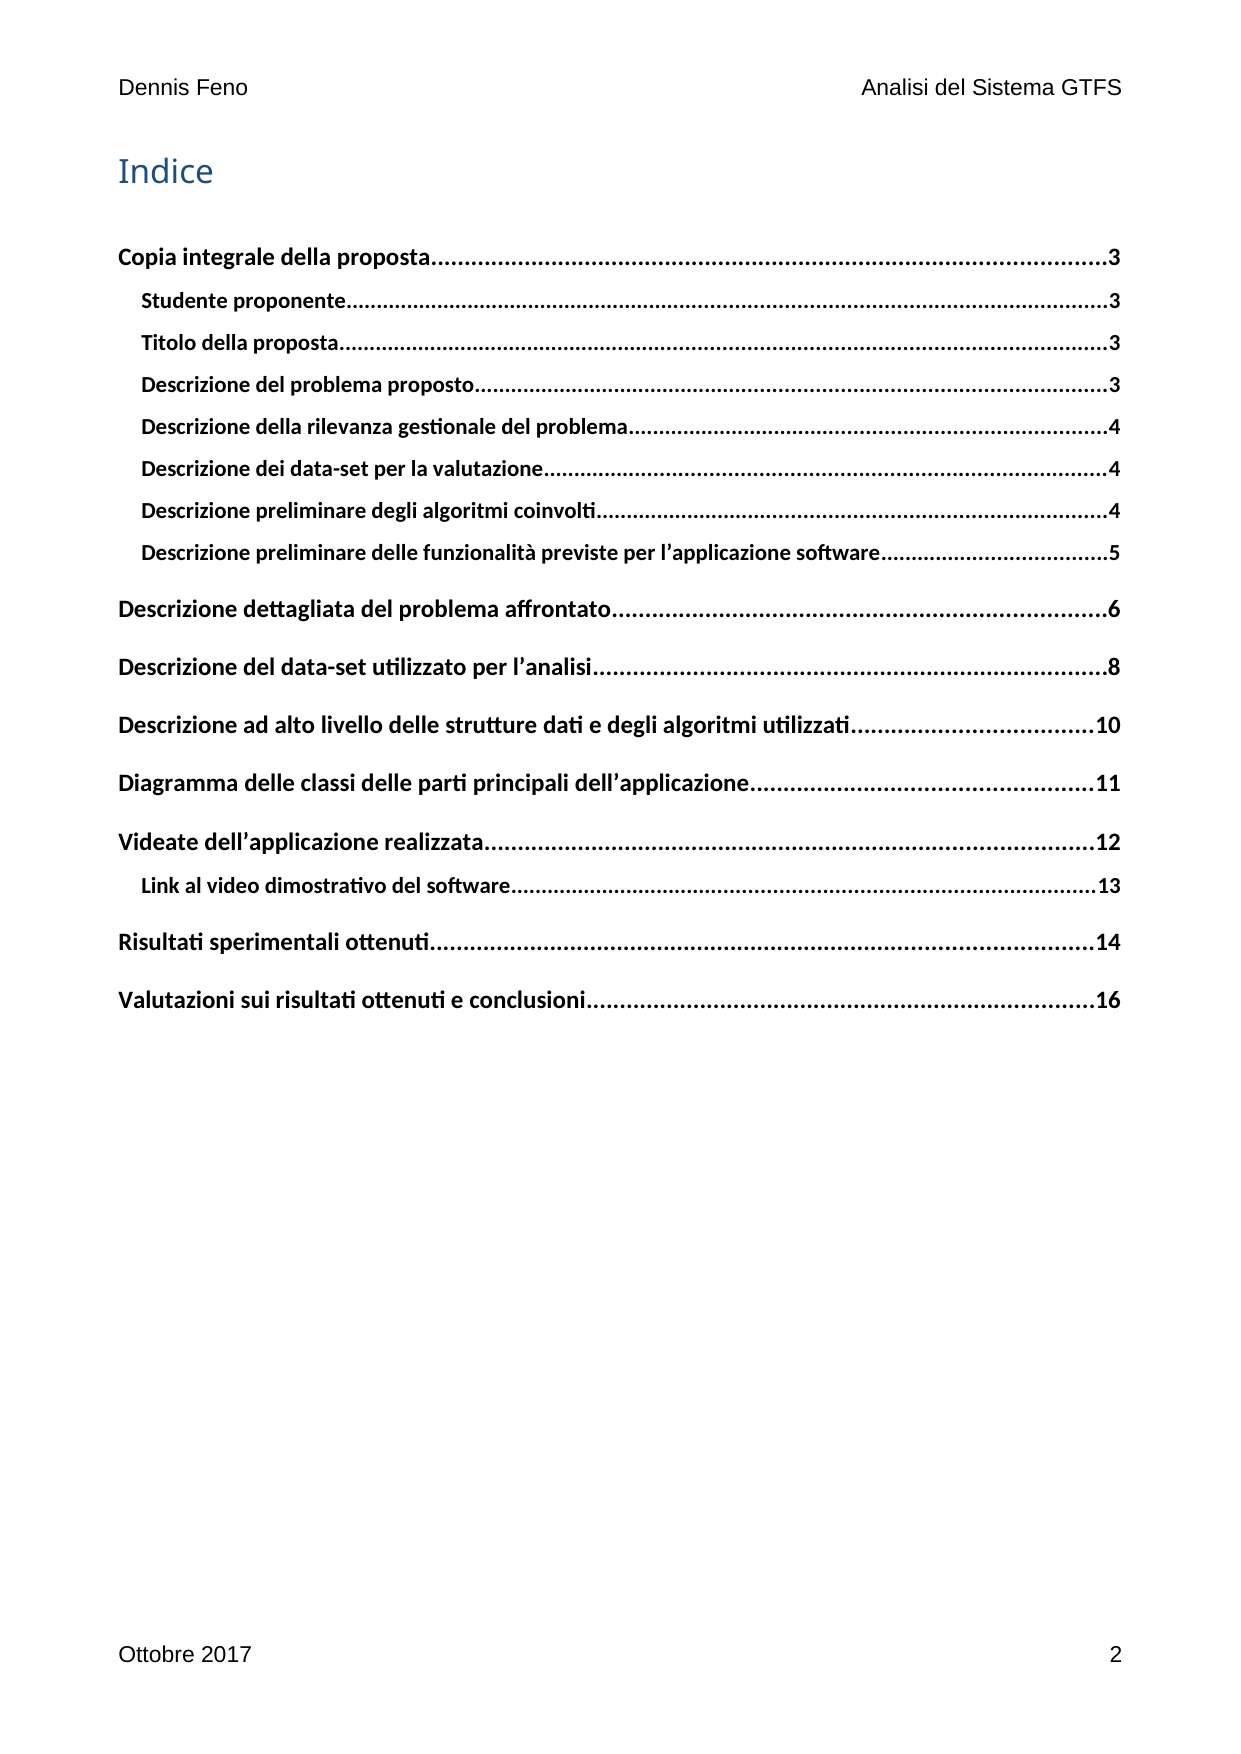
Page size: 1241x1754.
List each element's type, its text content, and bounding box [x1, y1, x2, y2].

text Videate dell’applicazione realizzata 12 [118, 826, 1122, 856]
text Diagramma delle classi delle parti principali dell’applicazione 11 [118, 767, 1122, 798]
text Link al video dimostrativo del software 13 [141, 871, 1122, 899]
text Descrizione preliminare degli algoritmi coinvolti 4 [141, 496, 1122, 524]
text Risultati sperimentali ottenuti 14 [118, 926, 1122, 956]
text Descrizione ad alto livello delle strutture dati e degli algoritmi utilizzati 10 [118, 709, 1122, 740]
subtitle Indice [118, 148, 1122, 193]
text Descrizione del problema proposto 3 [141, 370, 1122, 398]
text Copia integrale della proposta 3 [118, 241, 1122, 271]
text Studente proponente 3 [141, 286, 1122, 314]
text Titolo della proposta 3 [141, 328, 1122, 356]
text Descrizione dettagliata del problema affrontato 6 [118, 593, 1122, 623]
text Descrizione dei data-set per la valutazione 4 [141, 454, 1122, 482]
text Descrizione preliminare delle funzionalità previste per l’applicazione software 5 [141, 538, 1122, 566]
text Descrizione della rilevanza gestionale del problema 4 [141, 412, 1122, 440]
text Descrizione del data-set utilizzato per l’analisi 8 [118, 651, 1122, 682]
text Valutazioni sui risultati ottenuti e conclusioni 16 [118, 984, 1122, 1015]
